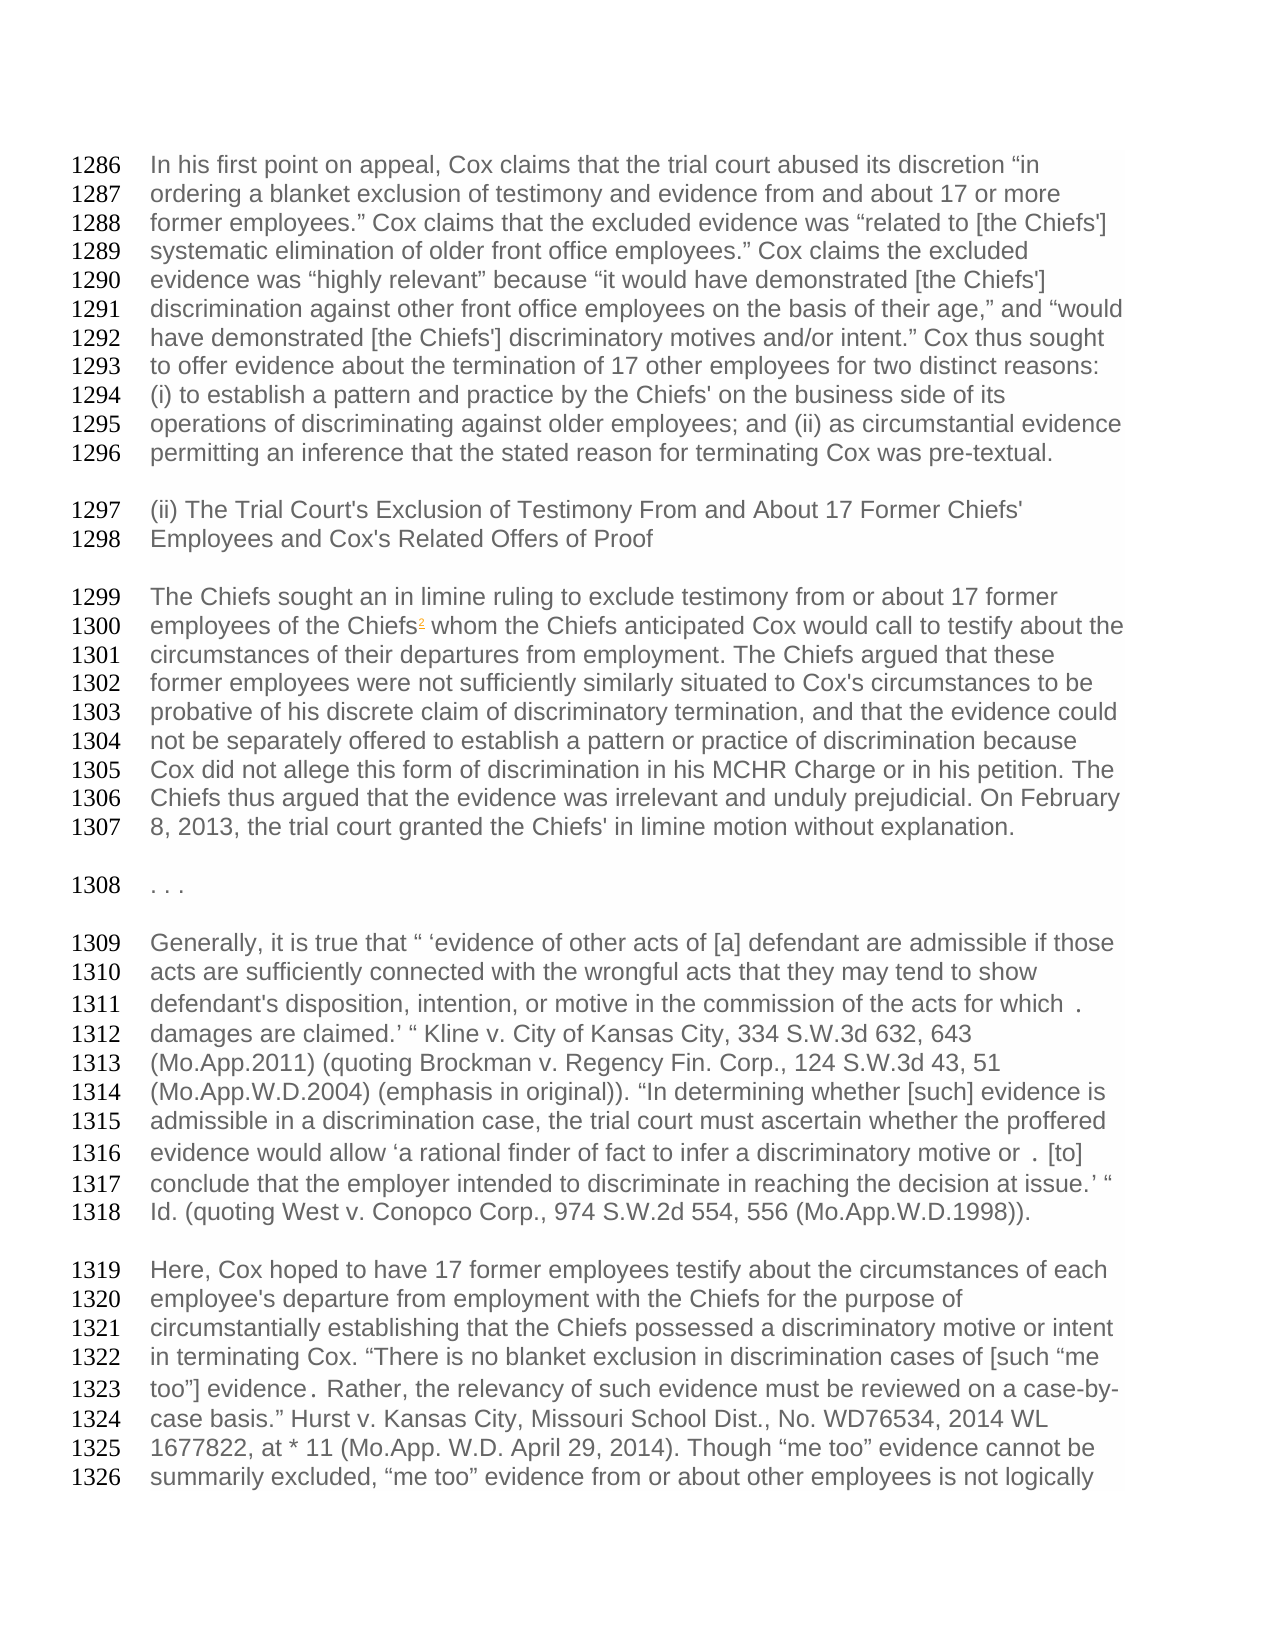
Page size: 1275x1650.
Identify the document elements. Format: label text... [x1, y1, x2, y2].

text (ii) The Trial Court's Exclusion of Testimony From and About 17 Former Chiefs' Employees and Cox's Related Offers of Proof [150, 495, 1125, 553]
text Generally, it is true that “ ‘evidence of other acts of [a] defendant are admissible if those acts are sufficiently connected with the wrongful acts that they may tend to show defendant's disposition, intention, or motive in the commission of the acts for which ․ damages are claimed.’ “ Kline v. City of Kansas City, 334 S.W.3d 632, 643 (Mo.App.2011) (quoting Brockman v. Regency Fin. Corp., 124 S.W.3d 43, 51 (Mo.App.W.D.2004) (emphasis in original)). “In determining whether [such] evidence is admissible in a discrimination case, the trial court must ascertain whether the proffered evidence would allow ‘a rational finder of fact to infer a discriminatory motive or ․ [to] conclude that the employer intended to discriminate in reaching the decision at issue.’ “ Id. (quoting West v. Conopco Corp., 974 S.W.2d 554, 556 (Mo.App.W.D.1998)). [150, 928, 1125, 1226]
text . . . [150, 870, 1125, 899]
text In his first point on appeal, Cox claims that the trial court abused its discretion “in ordering a blanket exclusion of testimony and evidence from and about 17 or more former employees.” Cox claims that the excluded evidence was “related to [the Chiefs'] systematic elimination of older front office employees.” Cox claims the excluded evidence was “highly relevant” because “it would have demonstrated [the Chiefs'] discrimination against other front office employees on the basis of their age,” and “would have demonstrated [the Chiefs'] discriminatory motives and/or intent.” Cox thus sought to offer evidence about the termination of 17 other employees for two distinct reasons: (i) to establish a pattern and practice by the Chiefs' on the business side of its operations of discriminating against older employees; and (ii) as circumstantial evidence permitting an inference that the stated reason for terminating Cox was pre-textual. [150, 150, 1125, 466]
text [150, 1255, 1125, 1491]
text The Chiefs sought an in limine ruling to exclude testimony from or about 17 former employees of the Chiefs2 whom the Chiefs anticipated Cox would call to testify about the circumstances of their departures from employment. The Chiefs argued that these former employees were not sufficiently similarly situated to Cox's circumstances to be probative of his discrete claim of discriminatory termination, and that the evidence could not be separately offered to establish a pattern or practice of discrimination because Cox did not allege this form of discrimination in his MCHR Charge or in his petition. The Chiefs thus argued that the evidence was irrelevant and unduly prejudicial. On February 8, 2013, the trial court granted the Chiefs' in limine motion without explanation. [150, 582, 1125, 841]
